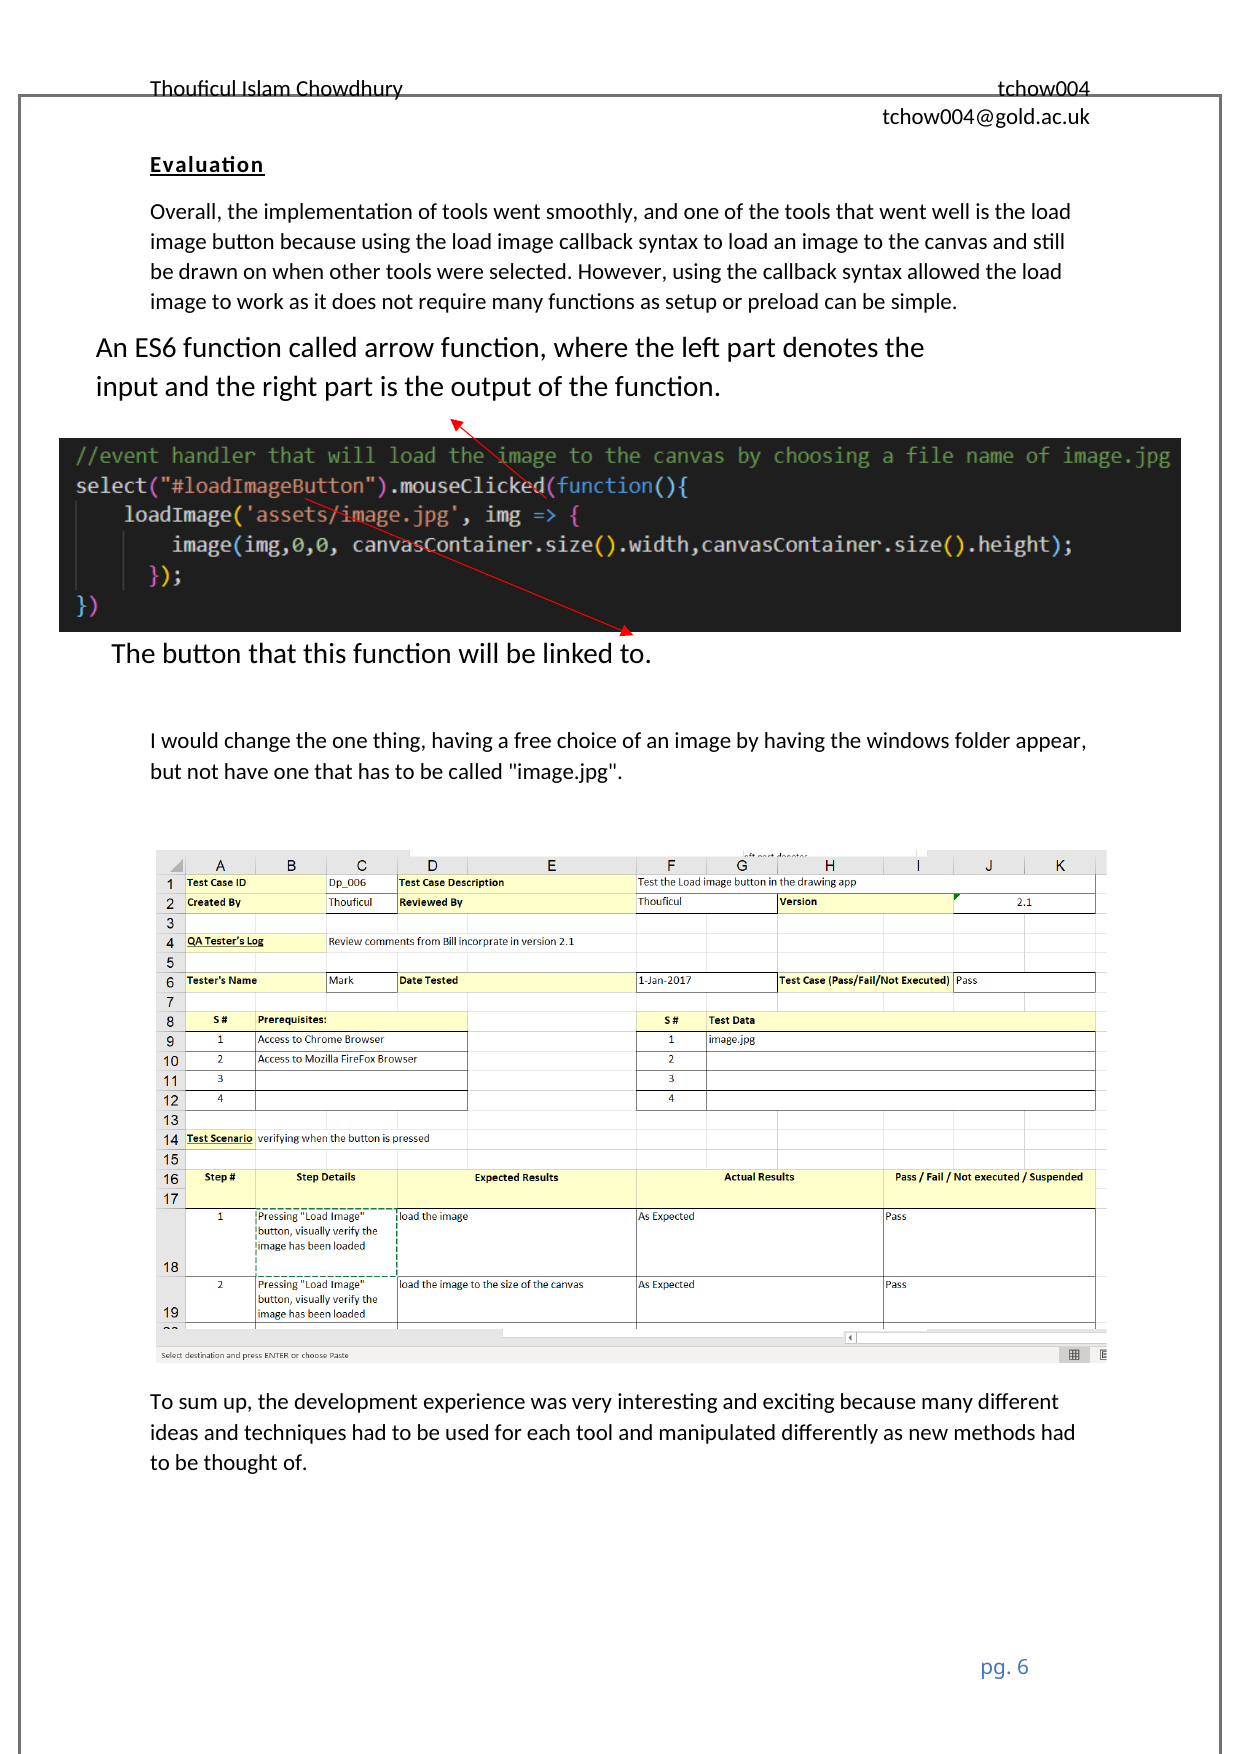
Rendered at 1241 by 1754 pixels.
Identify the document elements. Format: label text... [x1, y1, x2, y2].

subtitle Evaluation [150, 150, 1090, 178]
text I would change the one thing, having a free choice of an image by having the windows folder appear, but not have one that has to be called "image.jpg". [150, 632, 1090, 785]
text Overall, the implementation of tools went smoothly, and one of the tools that went well is the load image button because using the load image callback syntax to load an image to the canvas and still be drawn on when other tools were selected. However, using the callback syntax allowed the load image to work as it does not require many functions as setup or preload can be simple. [150, 197, 1090, 316]
text To sum up, the development experience was very interesting and exciting because many different ideas and techniques had to be used for each tool and manipulated differently as new methods had to be thought of. [150, 1387, 1090, 1476]
text I would change the one thing, having a free choice of an image by having the windows folder appear, but not have one that has to be called "image.jpg". [150, 334, 1090, 438]
